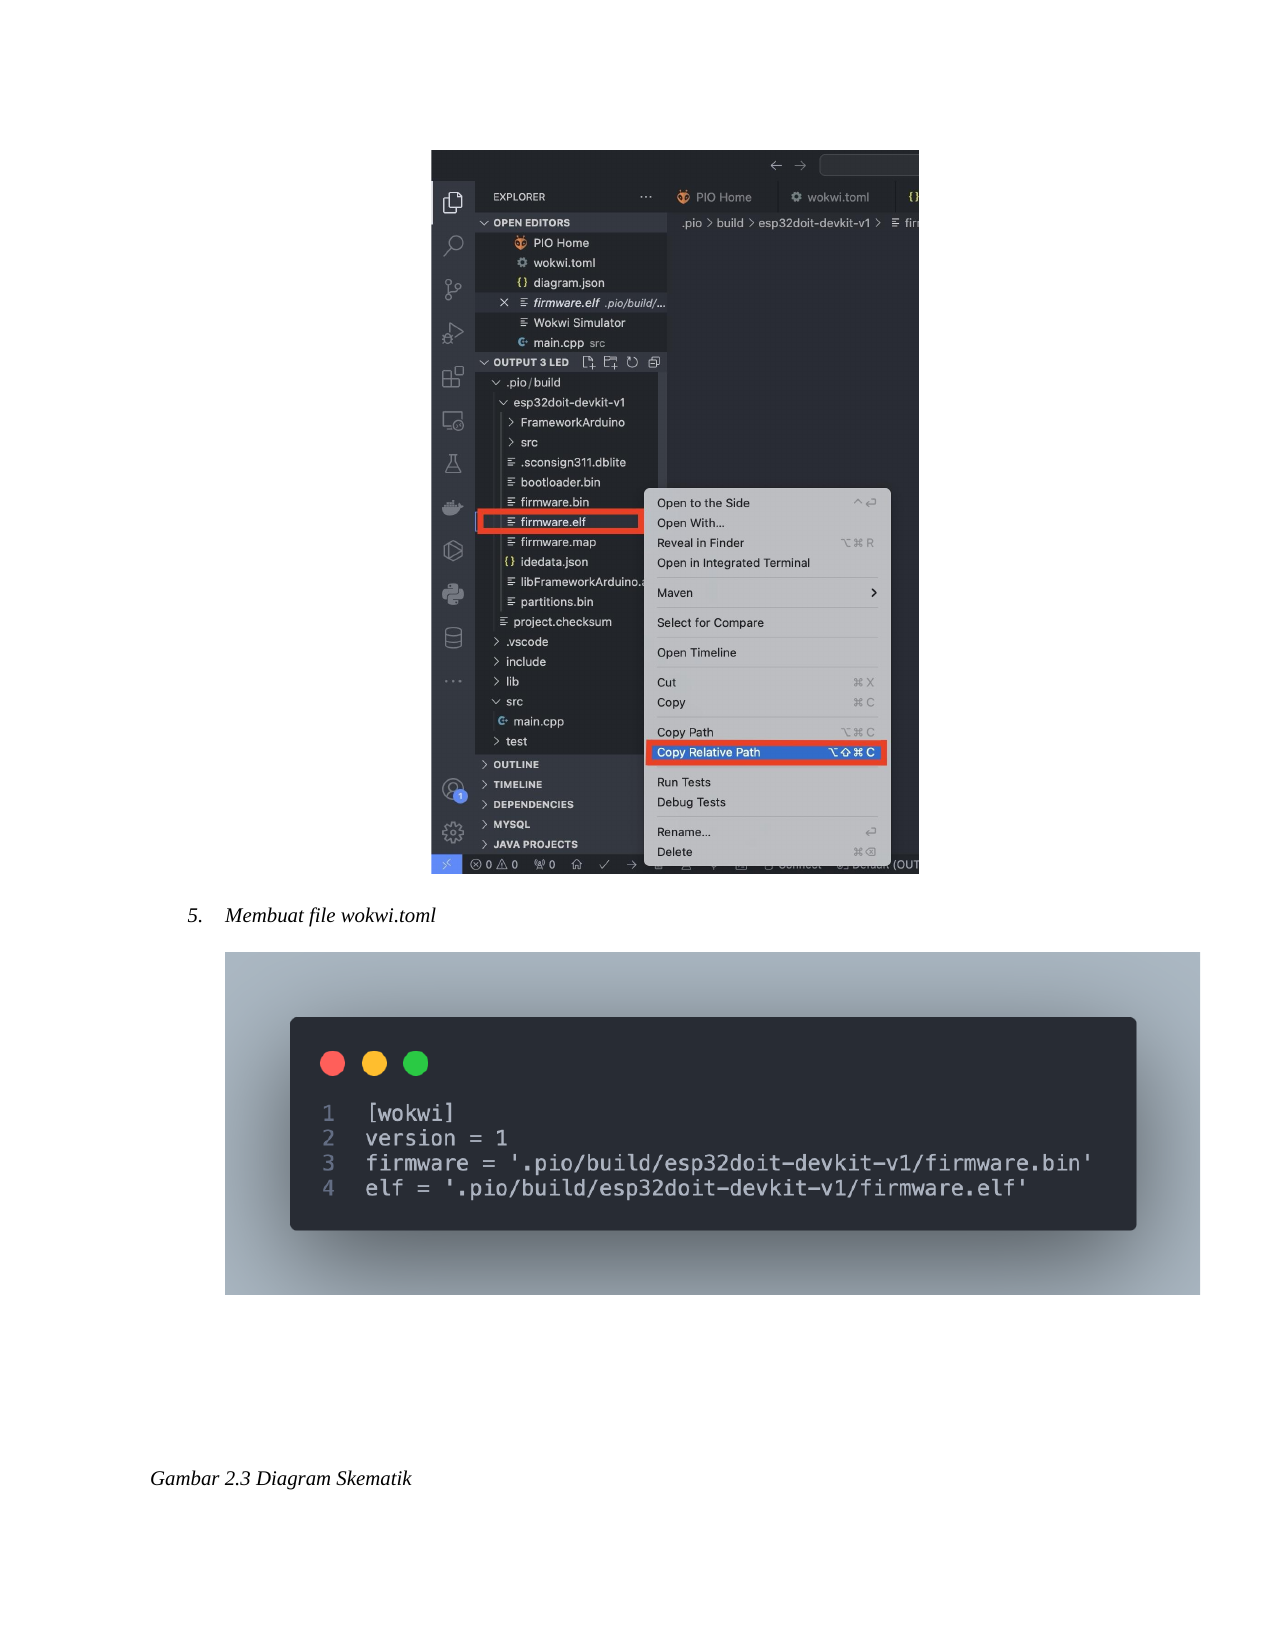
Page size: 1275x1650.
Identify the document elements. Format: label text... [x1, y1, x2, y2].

picture [431, 150, 919, 874]
text Gambar 2.3 Diagram Skematik [150, 1466, 1125, 1490]
list Membuat file wokwi.toml [187, 903, 1125, 927]
picture [225, 952, 1200, 1295]
